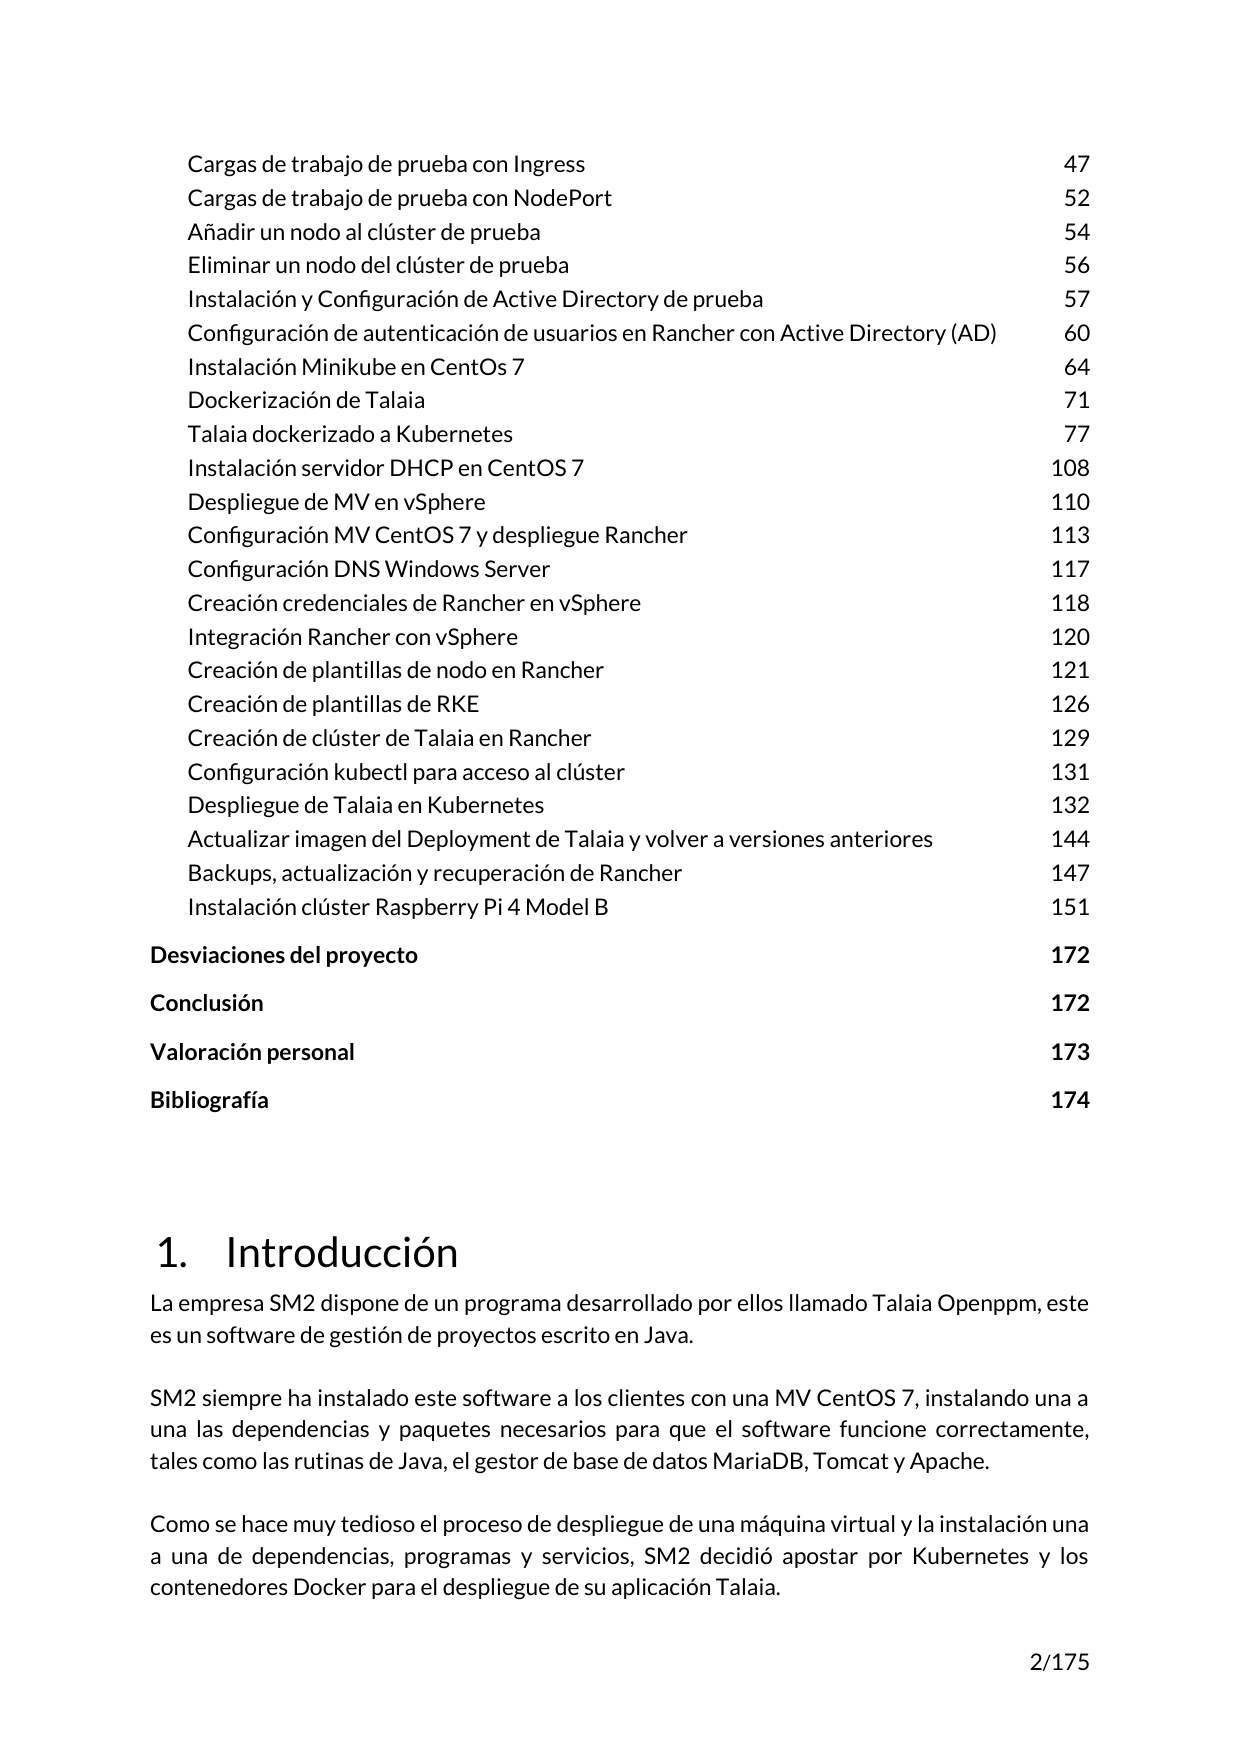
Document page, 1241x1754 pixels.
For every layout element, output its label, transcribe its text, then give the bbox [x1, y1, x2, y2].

text La empresa SM2 dispone de un programa desarrollado por ellos llamado Talaia Openppm, este es un software de gestión de proyectos escrito en Java. [150, 1289, 1090, 1348]
subtitle Introducción [187, 1226, 1090, 1276]
text SM2 siempre ha instalado este software a los clientes con una MV CentOS 7, instalando una a una las dependencias y paquetes necesarios para que el software funcione correctamente, tales como las rutinas de Java, el gestor de base de datos MariaDB, Tomcat y Apache. [150, 1384, 1090, 1474]
text Como se hace muy tedioso el proceso de despliegue de una máquina virtual y la instalación una a una de dependencias, programas y servicios, SM2 decidió apostar por Kubernetes y los contenedores Docker para el despliegue de su aplicación Talaia. [150, 1510, 1090, 1601]
